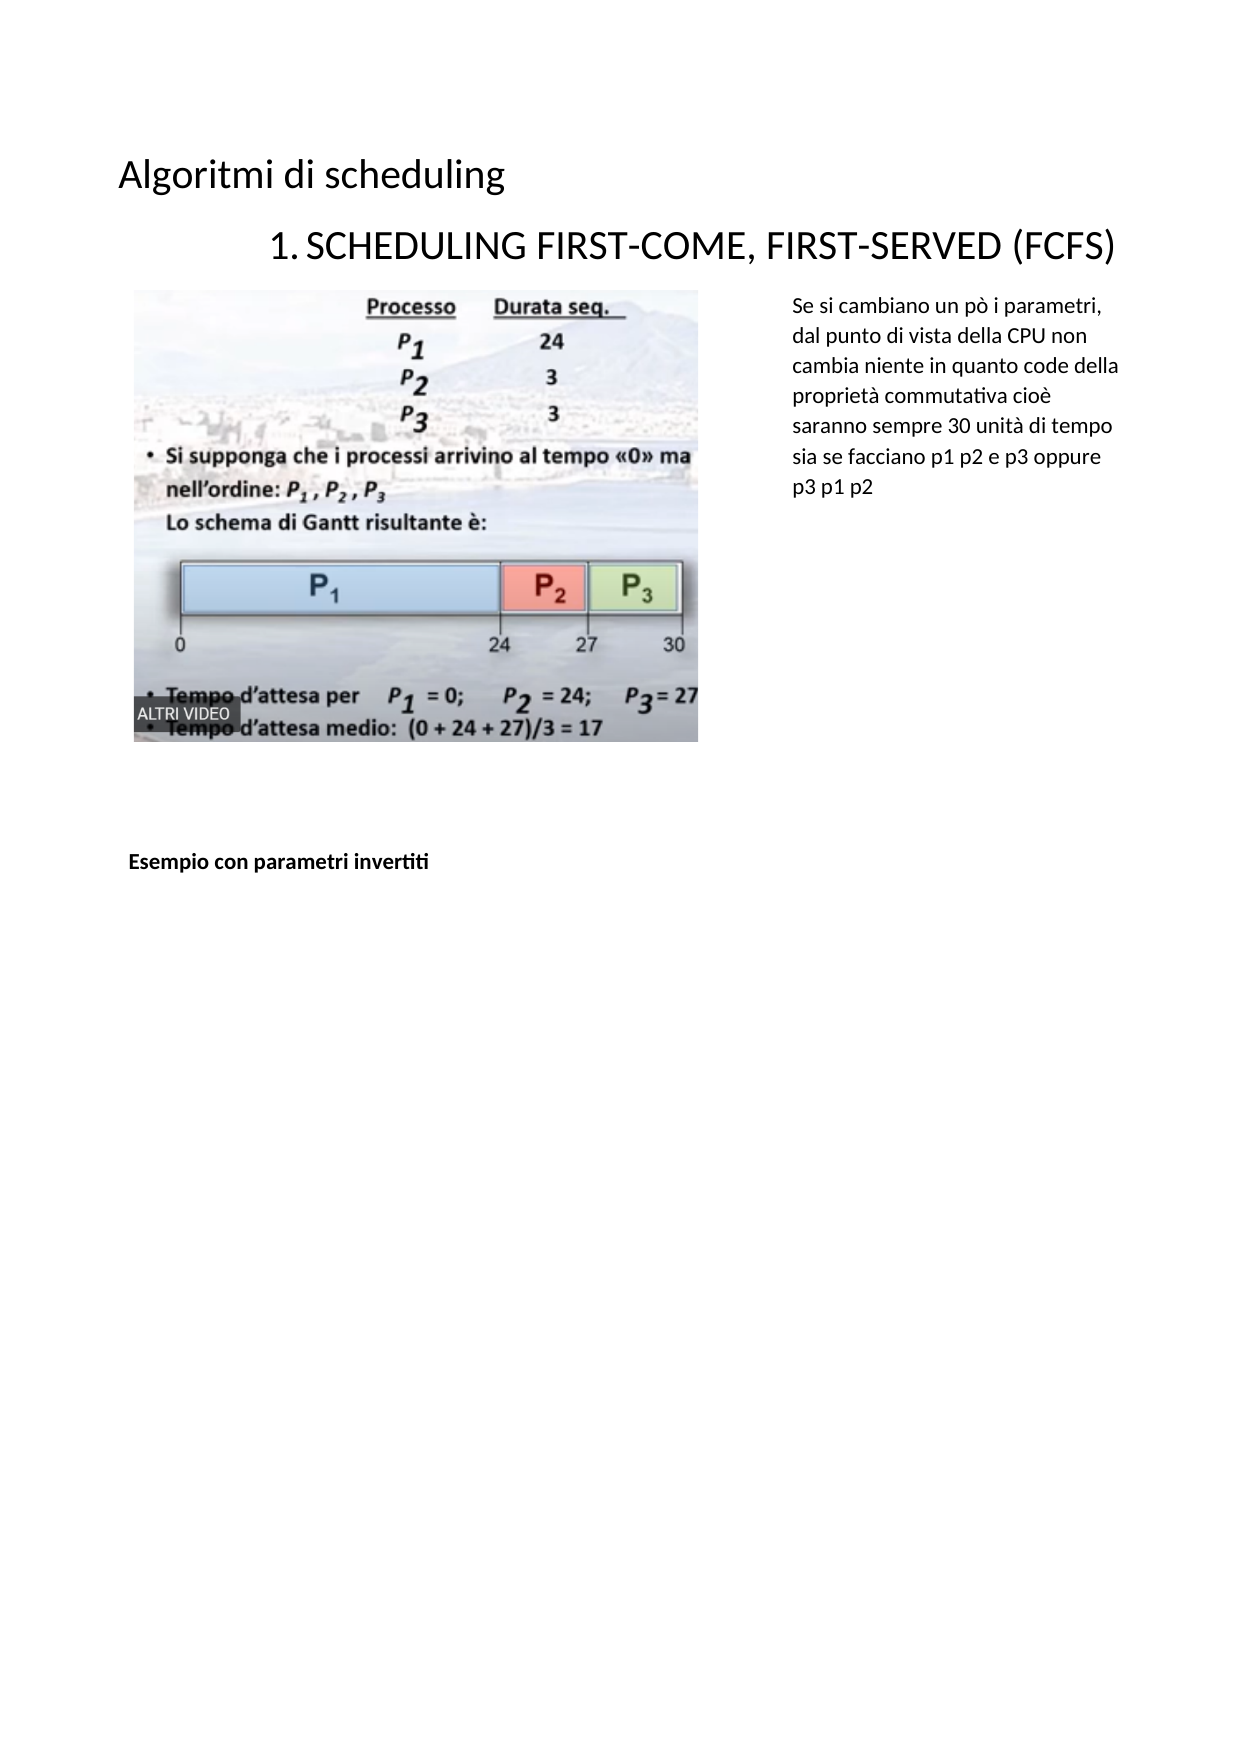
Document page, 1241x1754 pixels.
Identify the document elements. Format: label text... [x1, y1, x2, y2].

list SCHEDULING FIRST-COME, FIRST-SERVED (FCFS) [268, 219, 1122, 270]
picture [132, 290, 698, 741]
text Esempio con parametri invertiti [118, 847, 1122, 875]
text Algoritmi di scheduling [118, 148, 1122, 198]
text Se si cambiano un pò i parametri, dal punto di vista della CPU non cambia niente in quanto code della proprietà commutativa cioè saranno sempre 30 unità di tempo sia se facciano p1 p2 e p3 oppure p3 p1 p2 [698, 291, 1122, 500]
